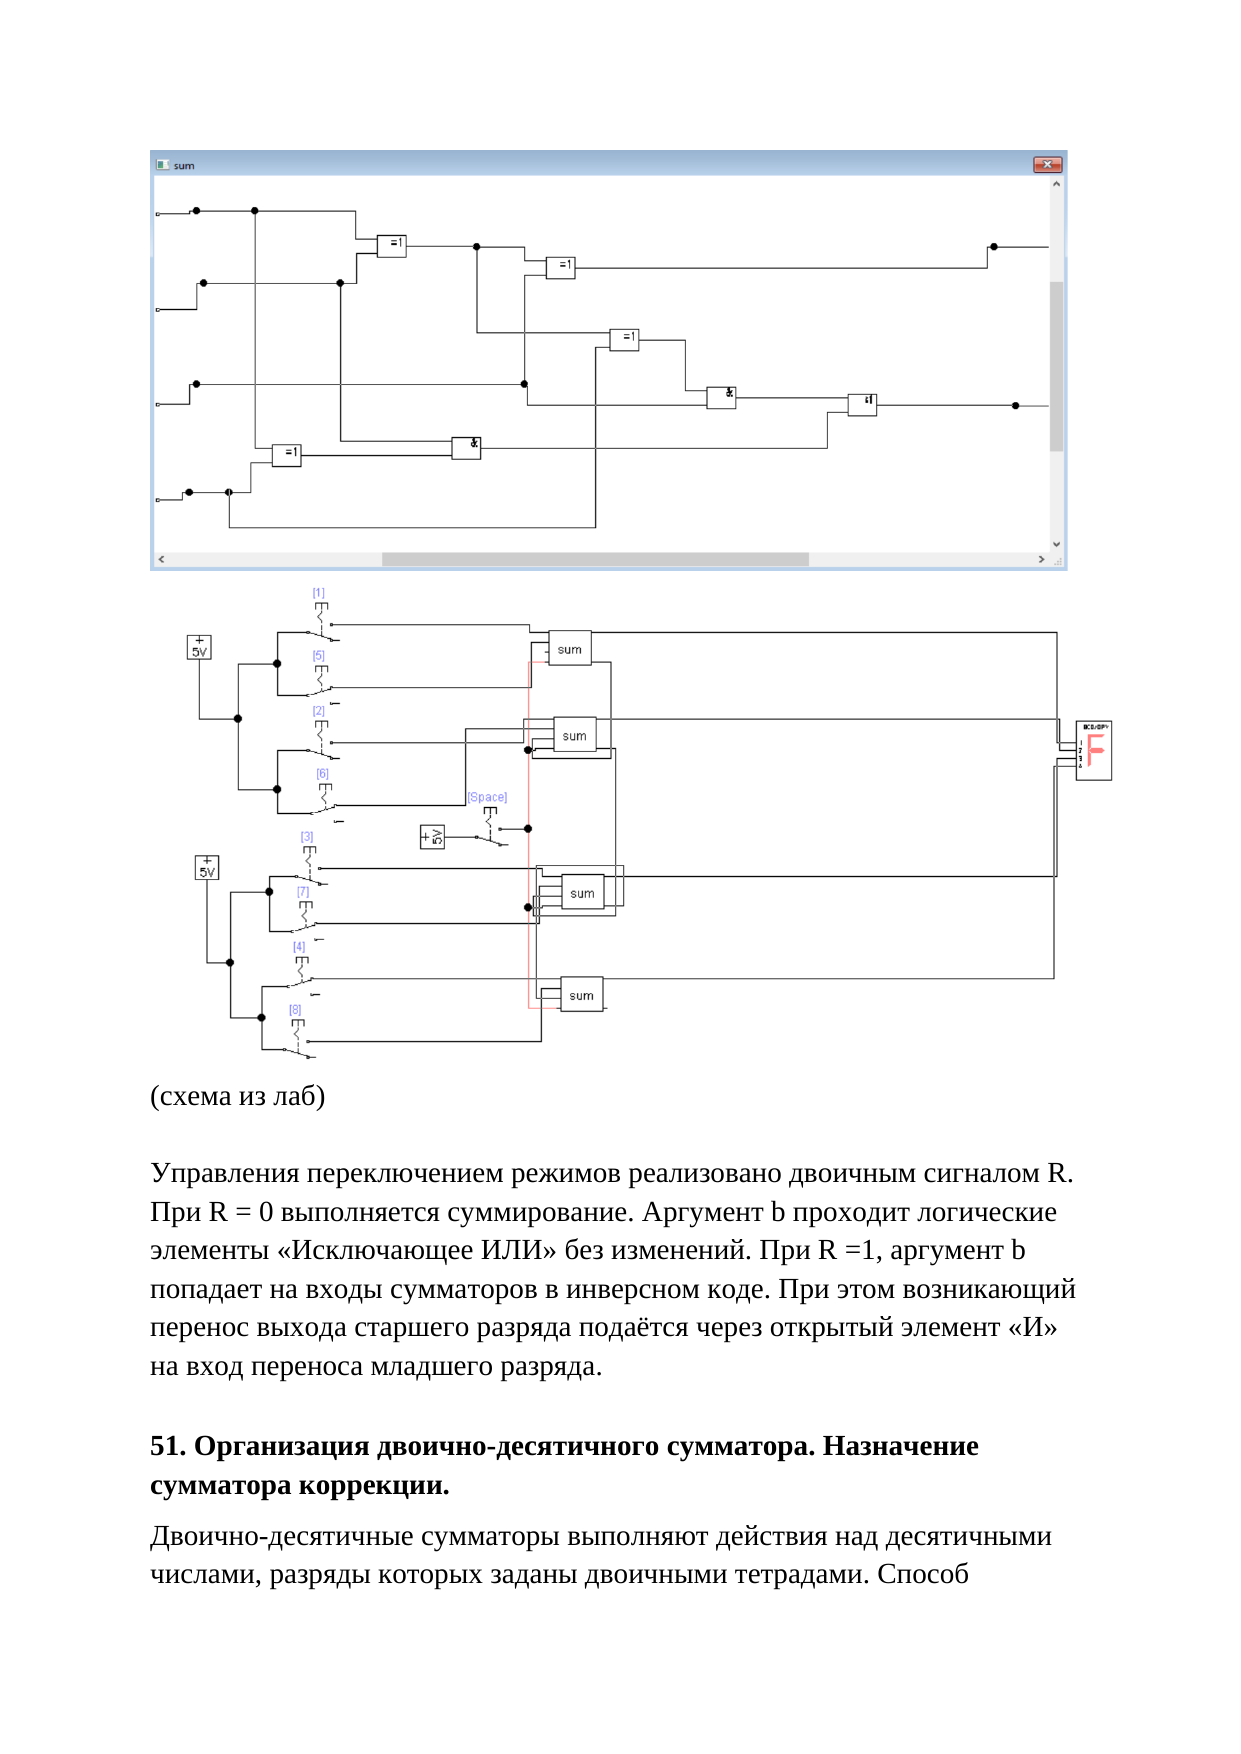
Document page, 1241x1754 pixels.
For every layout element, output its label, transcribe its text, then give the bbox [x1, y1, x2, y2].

picture [150, 574, 1125, 1075]
picture [150, 150, 1068, 571]
text Управления переключением режимов реализовано двоичным сигналом R. При R = 0 выполняется суммирование. Аргумент b проходит логические элементы «Исключающее ИЛИ» без изменений. При R =1, аргумент b попадает на входы сумматоров в инверсном коде. При этом возникающий перенос выхода старшего разряда подаётся через открытый элемент «И» на вход переноса младшего разряда. [150, 1155, 1090, 1382]
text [150, 1518, 1090, 1590]
text (схема из лаб) [150, 1078, 1090, 1112]
subtitle 51. Организация двоично-десятичного сумматора. Назначение сумматора коррекции. [150, 1428, 1090, 1500]
